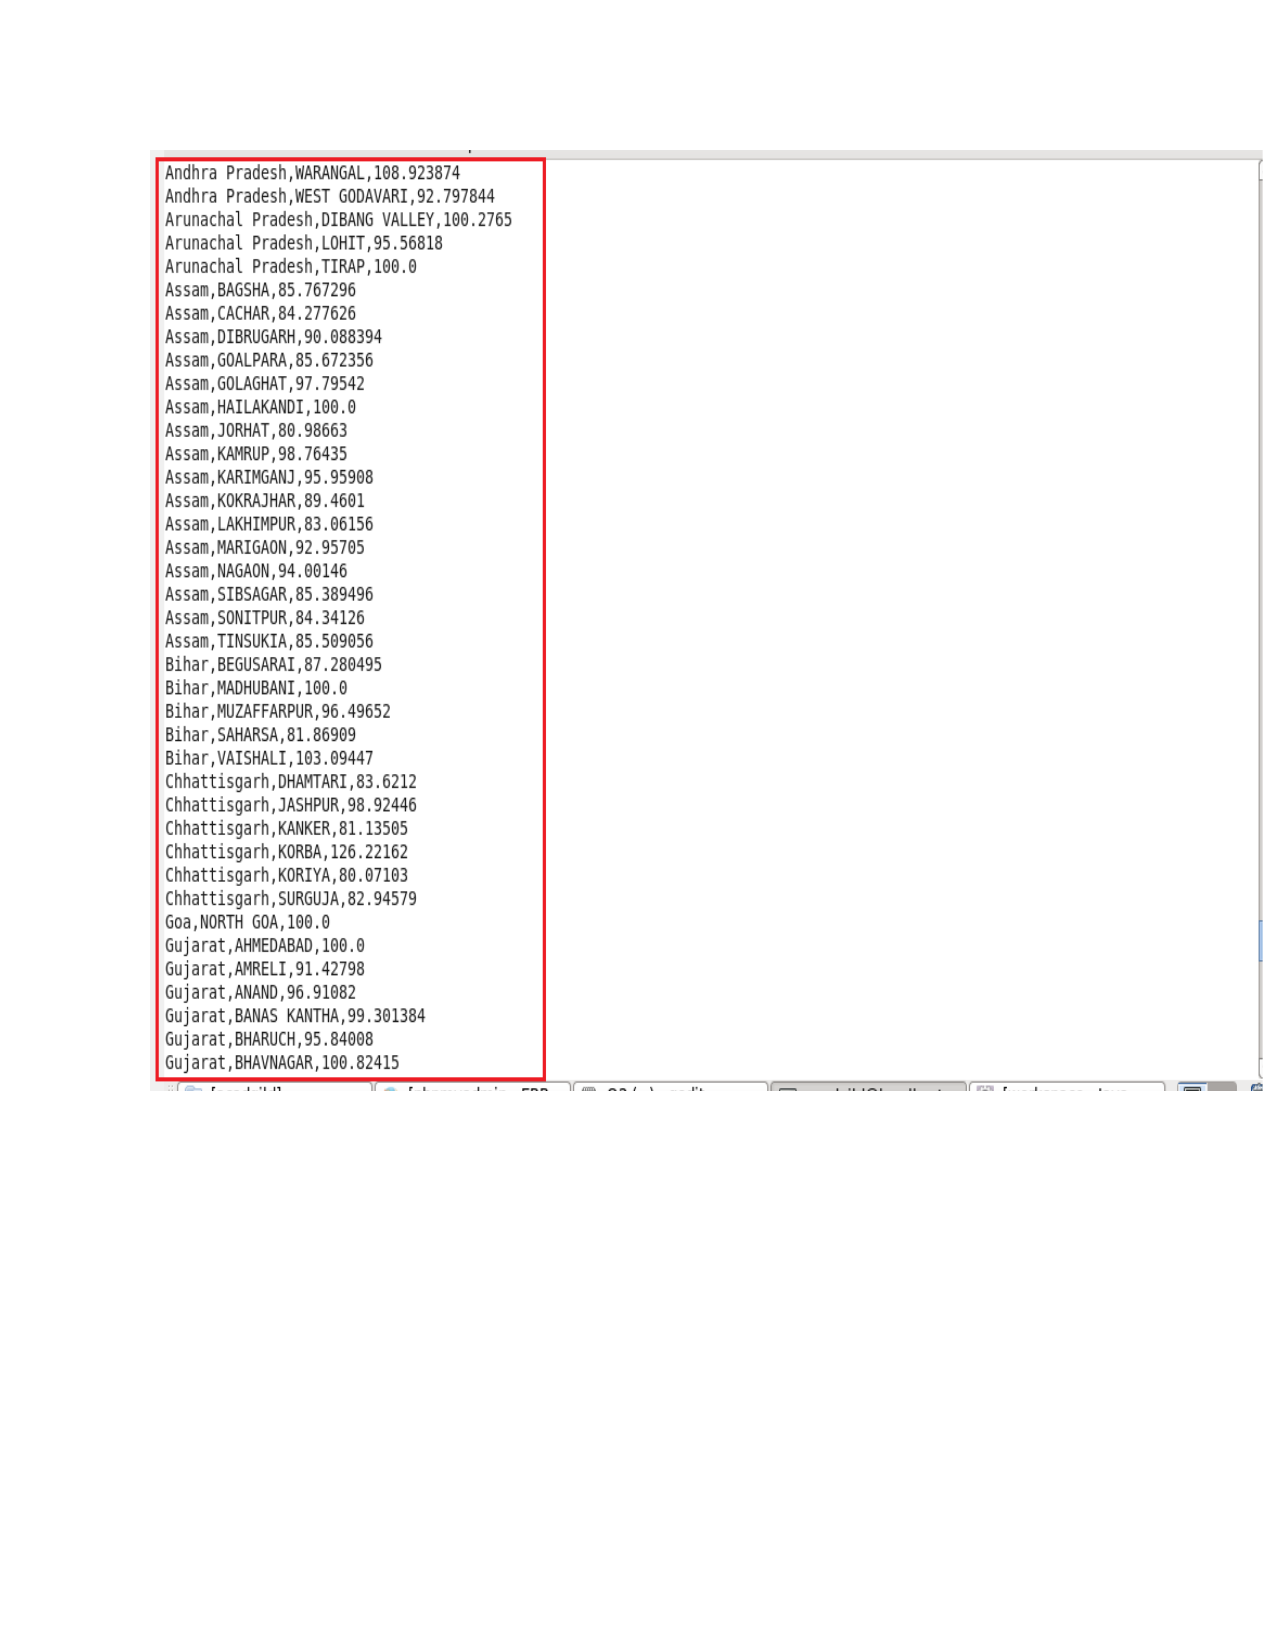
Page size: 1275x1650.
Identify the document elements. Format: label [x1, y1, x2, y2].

picture [150, 150, 1263, 1091]
